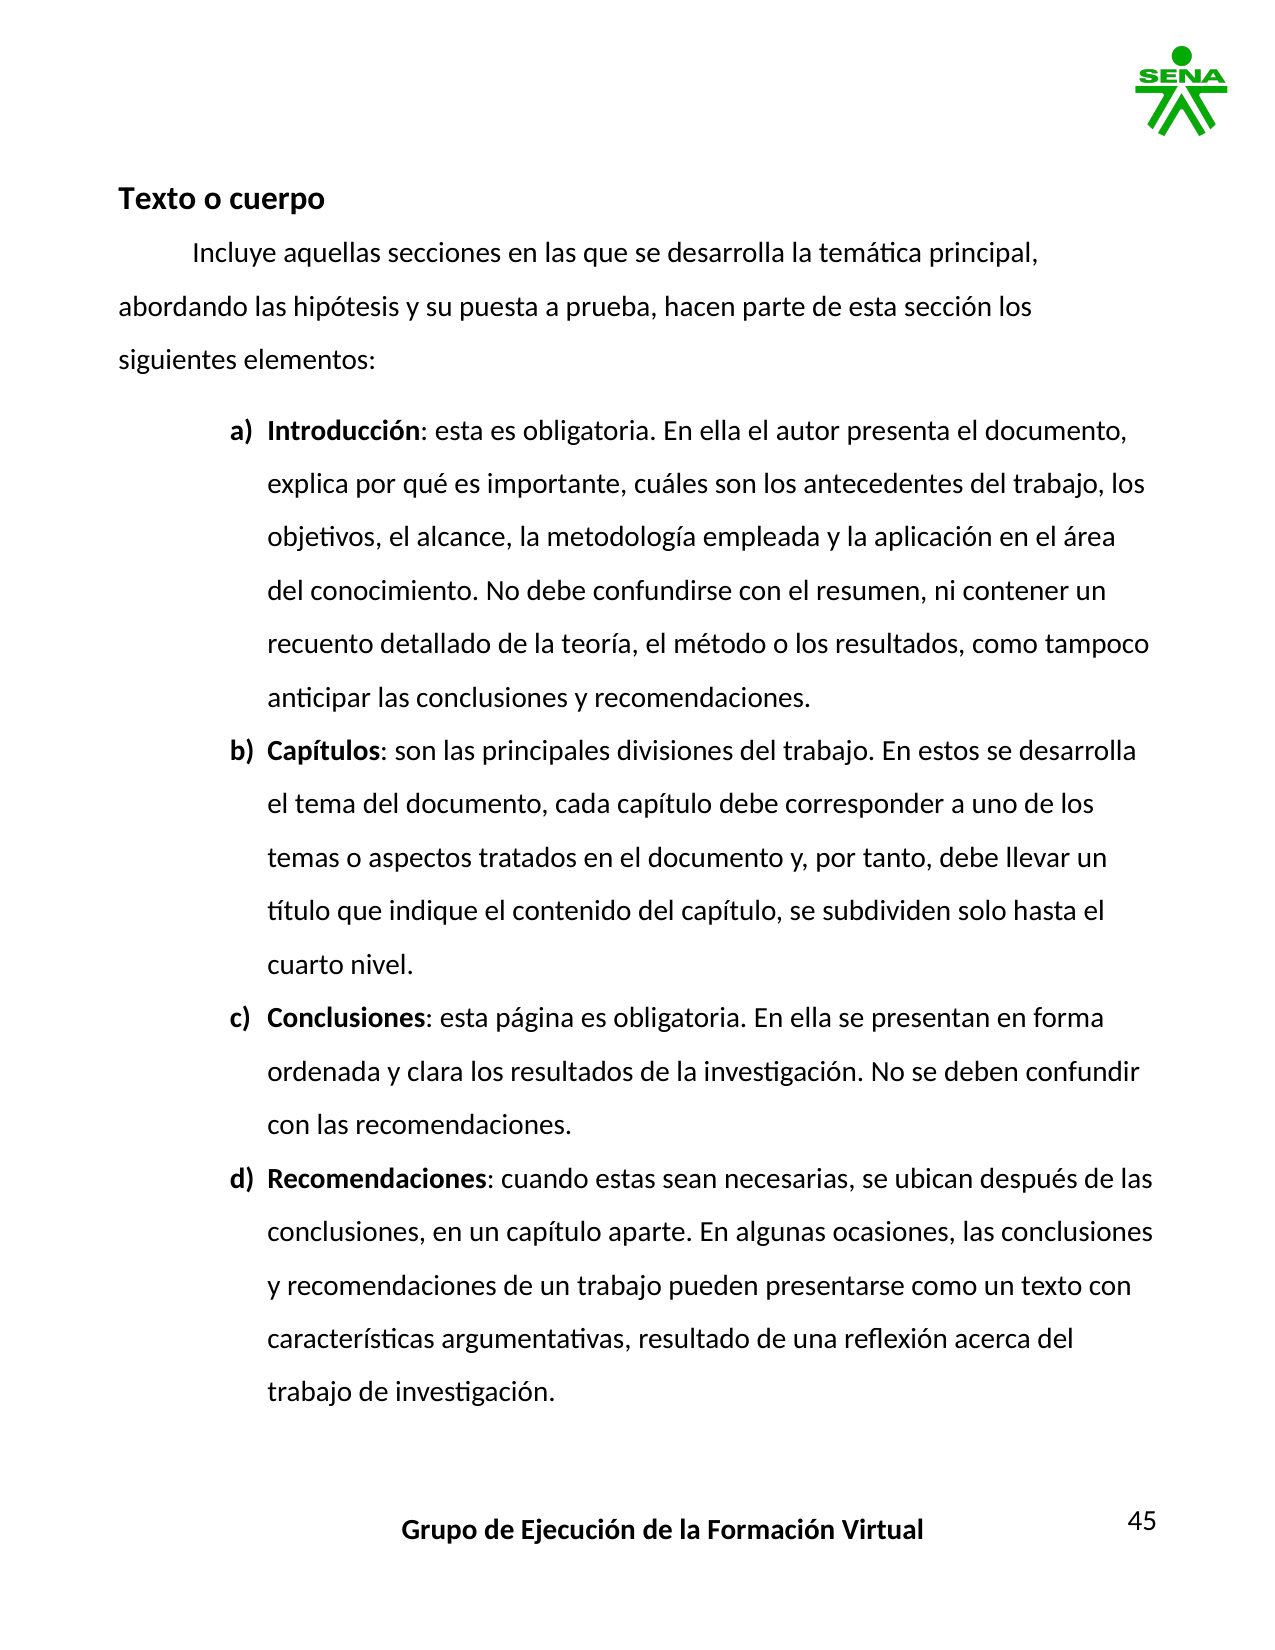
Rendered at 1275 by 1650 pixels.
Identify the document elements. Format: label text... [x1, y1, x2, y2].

list Introducción: esta es obligatoria. En ella el autor presenta el documento, explica por qué es importante, cuáles son los antecedentes del trabajo, los objetivos, el alcance, la metodología empleada y la aplicación en el área del conocimiento. No debe confundirse con el resumen, ni contener un recuento detallado de la teoría, el método o los resultados, como tampoco anticipar las conclusiones y recomendaciones. [229, 412, 1157, 714]
text Incluye aquellas secciones en las que se desarrolla la temática principal, abordando las hipótesis y su puesta a prueba, hacen parte de esta sección los siguientes elementos: [118, 234, 1157, 377]
list Recomendaciones: cuando estas sean necesarias, se ubican después de las conclusiones, en un capítulo aparte. En algunas ocasiones, las conclusiones y recomendaciones de un trabajo pueden presentarse como un texto con características argumentativas, resultado de una reflexión acerca del trabajo de investigación. [229, 1160, 1157, 1409]
subtitle Texto o cuerpo [118, 177, 1157, 218]
list Conclusiones: esta página es obligatoria. En ella se presentan en forma ordenada y clara los resultados de la investigación. No se deben confundir con las recomendaciones. [229, 999, 1157, 1142]
list Capítulos: son las principales divisiones del trabajo. En estos se desarrolla el tema del documento, cada capítulo debe corresponder a uno de los temas o aspectos tratados en el documento y, por tanto, debe llevar un título que indique el contenido del capítulo, se subdividen solo hasta el cuarto nivel. [229, 732, 1157, 982]
picture [1135, 46, 1228, 136]
